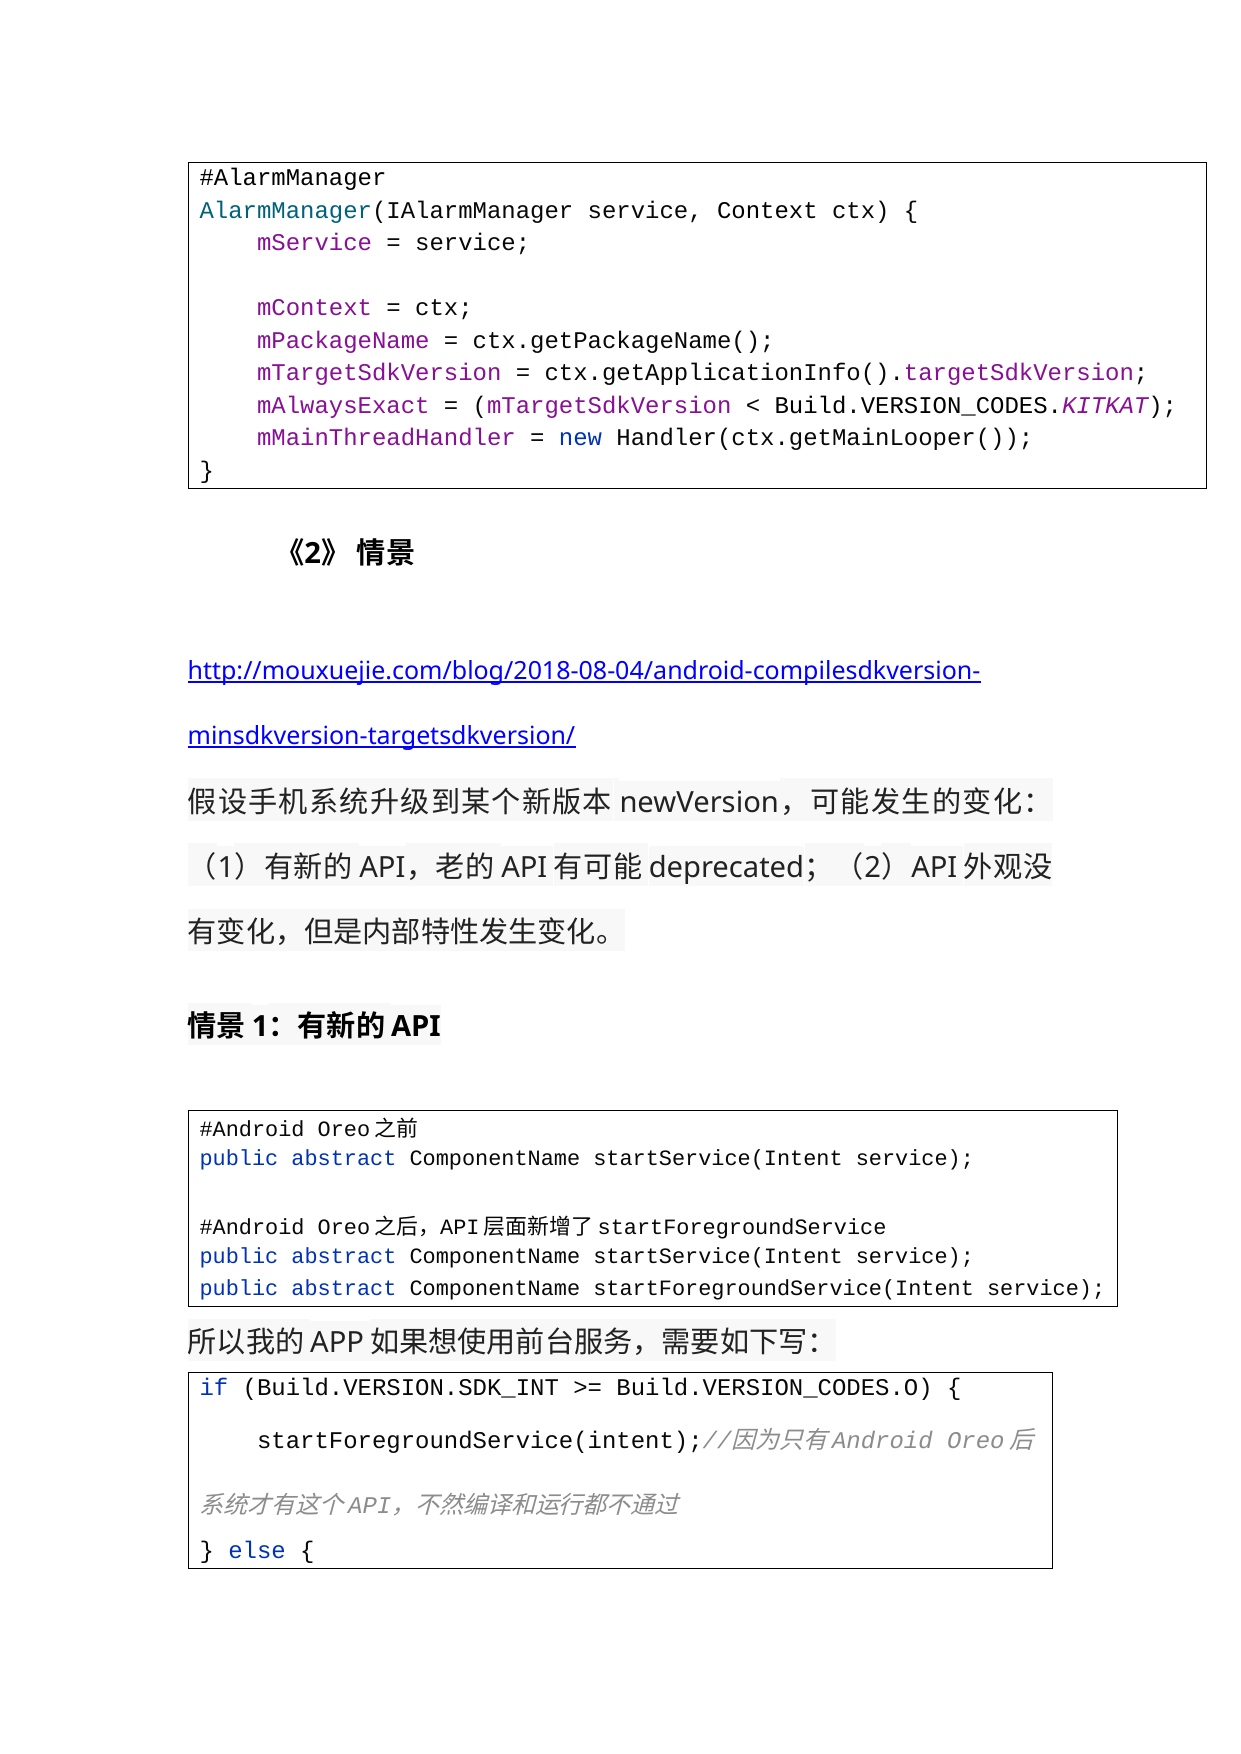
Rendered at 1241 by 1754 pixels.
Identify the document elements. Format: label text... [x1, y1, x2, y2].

subtitle 情景1：有新的API [187, 991, 1053, 1056]
text 所以我的APP如果想使用前台服务，需要如下写： [187, 1307, 1053, 1372]
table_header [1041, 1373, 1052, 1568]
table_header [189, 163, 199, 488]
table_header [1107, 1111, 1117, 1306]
text http://mouxuejie.com/blog/2018-08-04/android-compilesdkversion-minsdkversion-targetsdkversion/ [187, 637, 1053, 767]
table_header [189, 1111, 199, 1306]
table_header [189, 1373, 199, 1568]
subtitle 《2》 情景 [187, 518, 1053, 583]
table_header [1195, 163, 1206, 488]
text 假设手机系统升级到某个新版本newVersion，可能发生的变化：（1）有新的API，老的API有可能deprecated；（2）API外观没有变化，但是内部特性发生变化。 [187, 767, 1053, 962]
